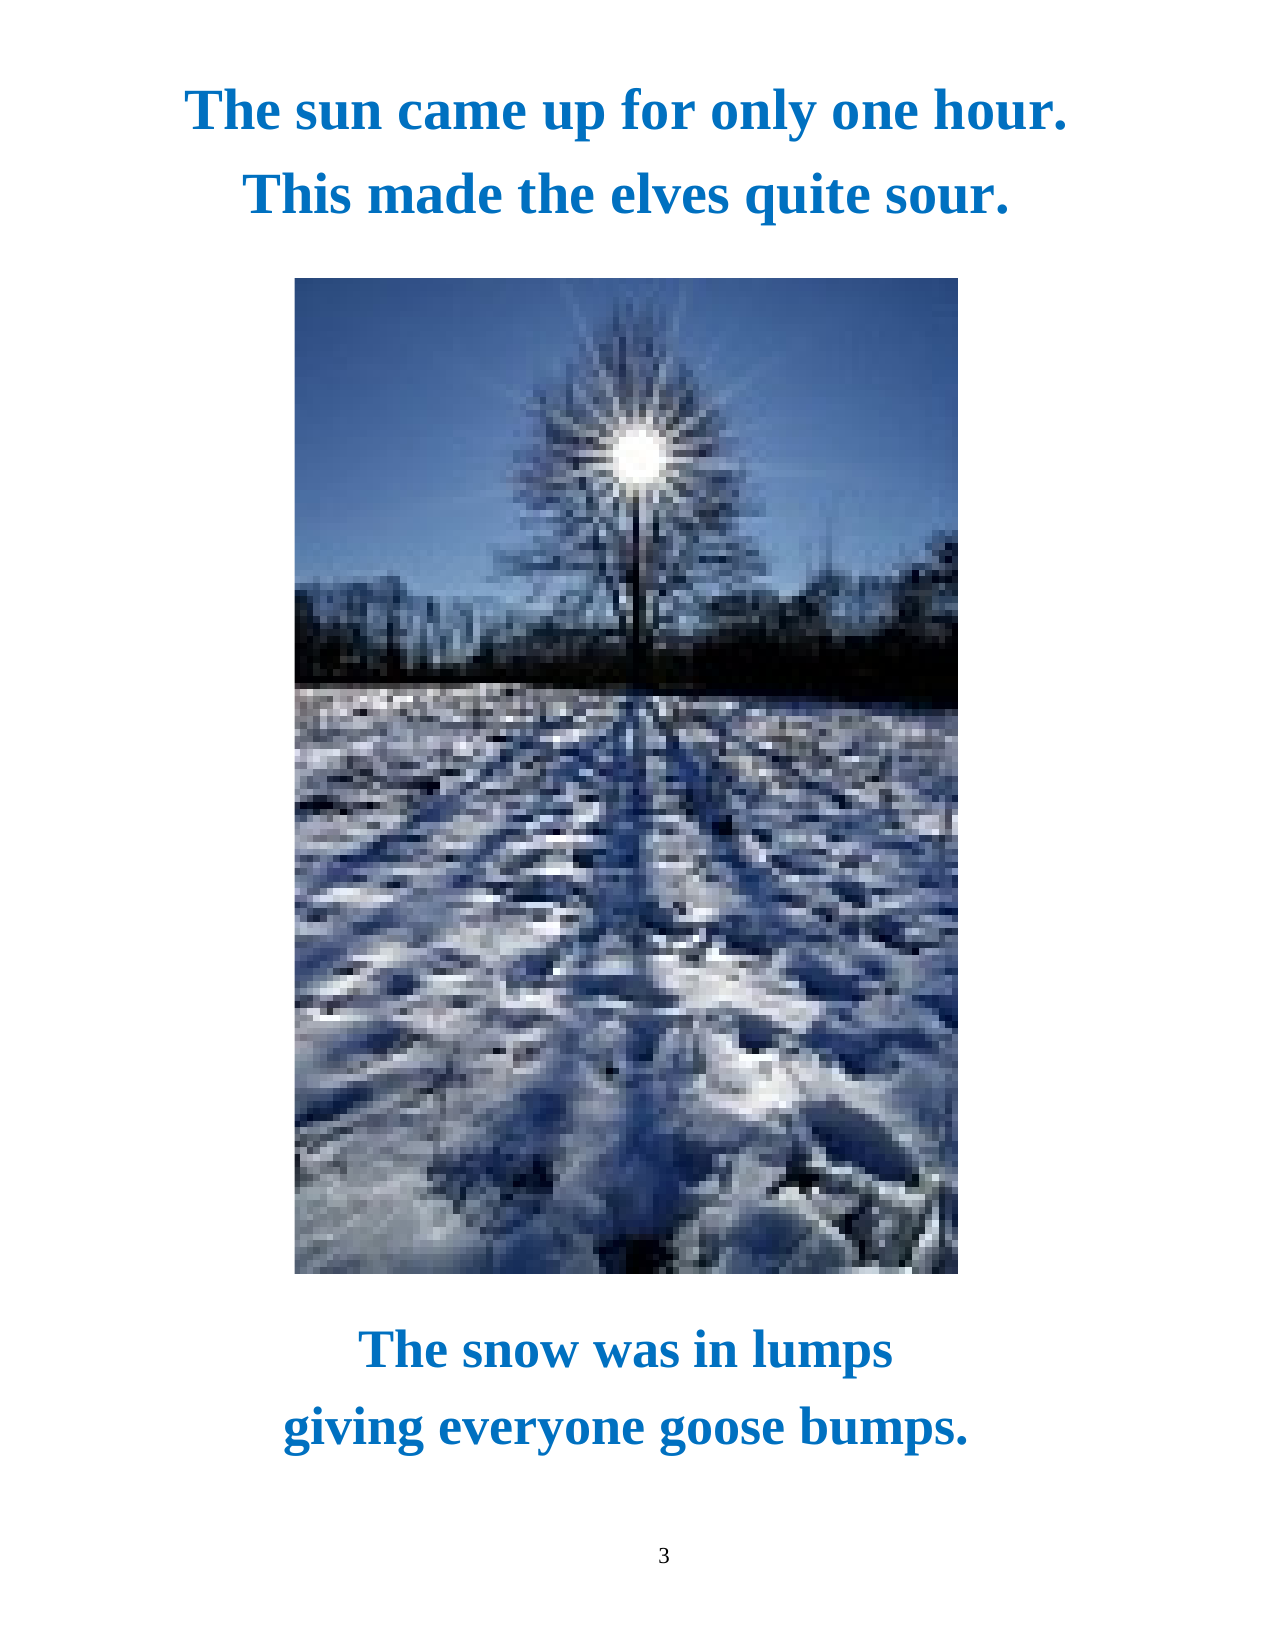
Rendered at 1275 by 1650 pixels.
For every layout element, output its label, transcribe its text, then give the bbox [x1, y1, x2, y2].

text The snow was in lumps [135, 1316, 1080, 1379]
text The sun came up for only one hour. [135, 75, 1080, 142]
text This made the elves quite sour. [135, 159, 1080, 226]
text giving everyone goose bumps. [135, 1394, 1080, 1457]
picture [294, 278, 958, 1274]
